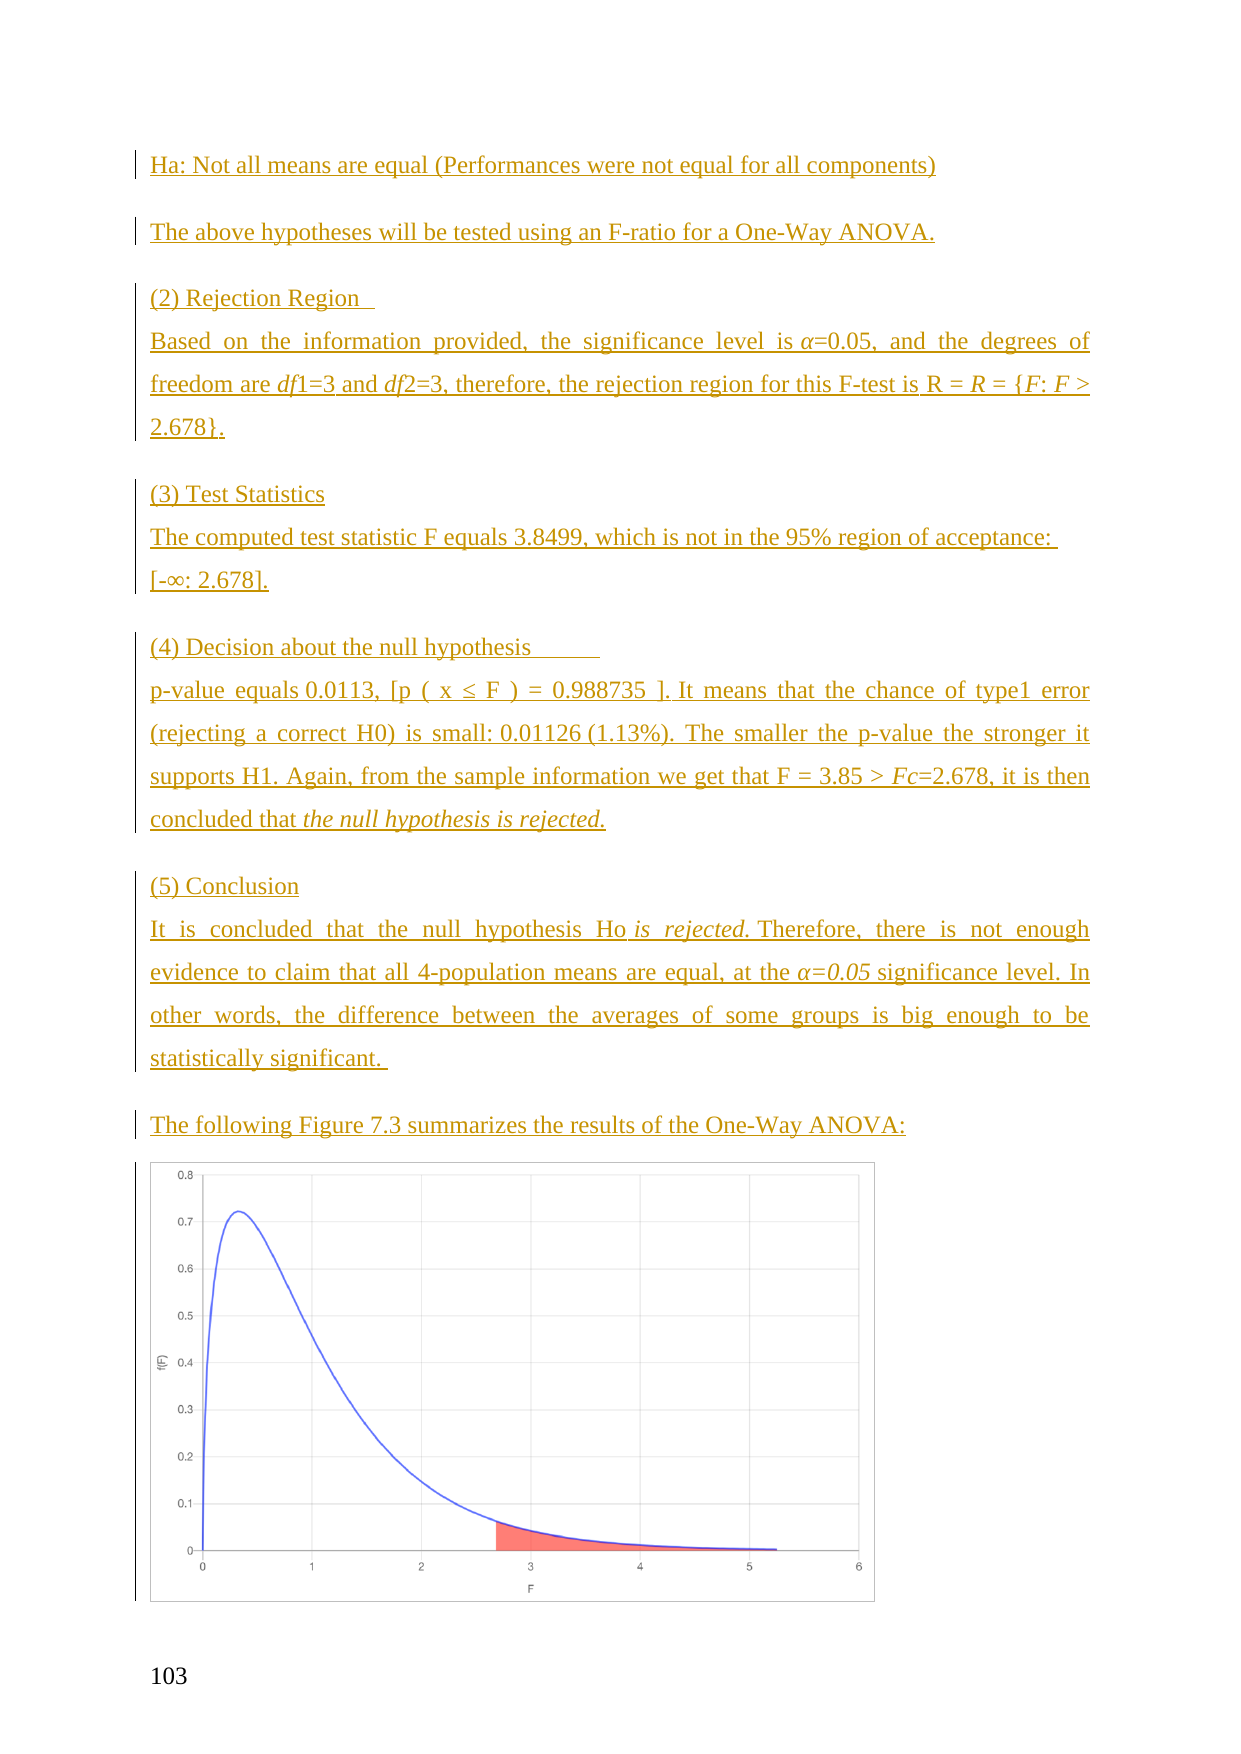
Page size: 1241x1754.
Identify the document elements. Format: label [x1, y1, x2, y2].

picture [151, 1163, 874, 1601]
